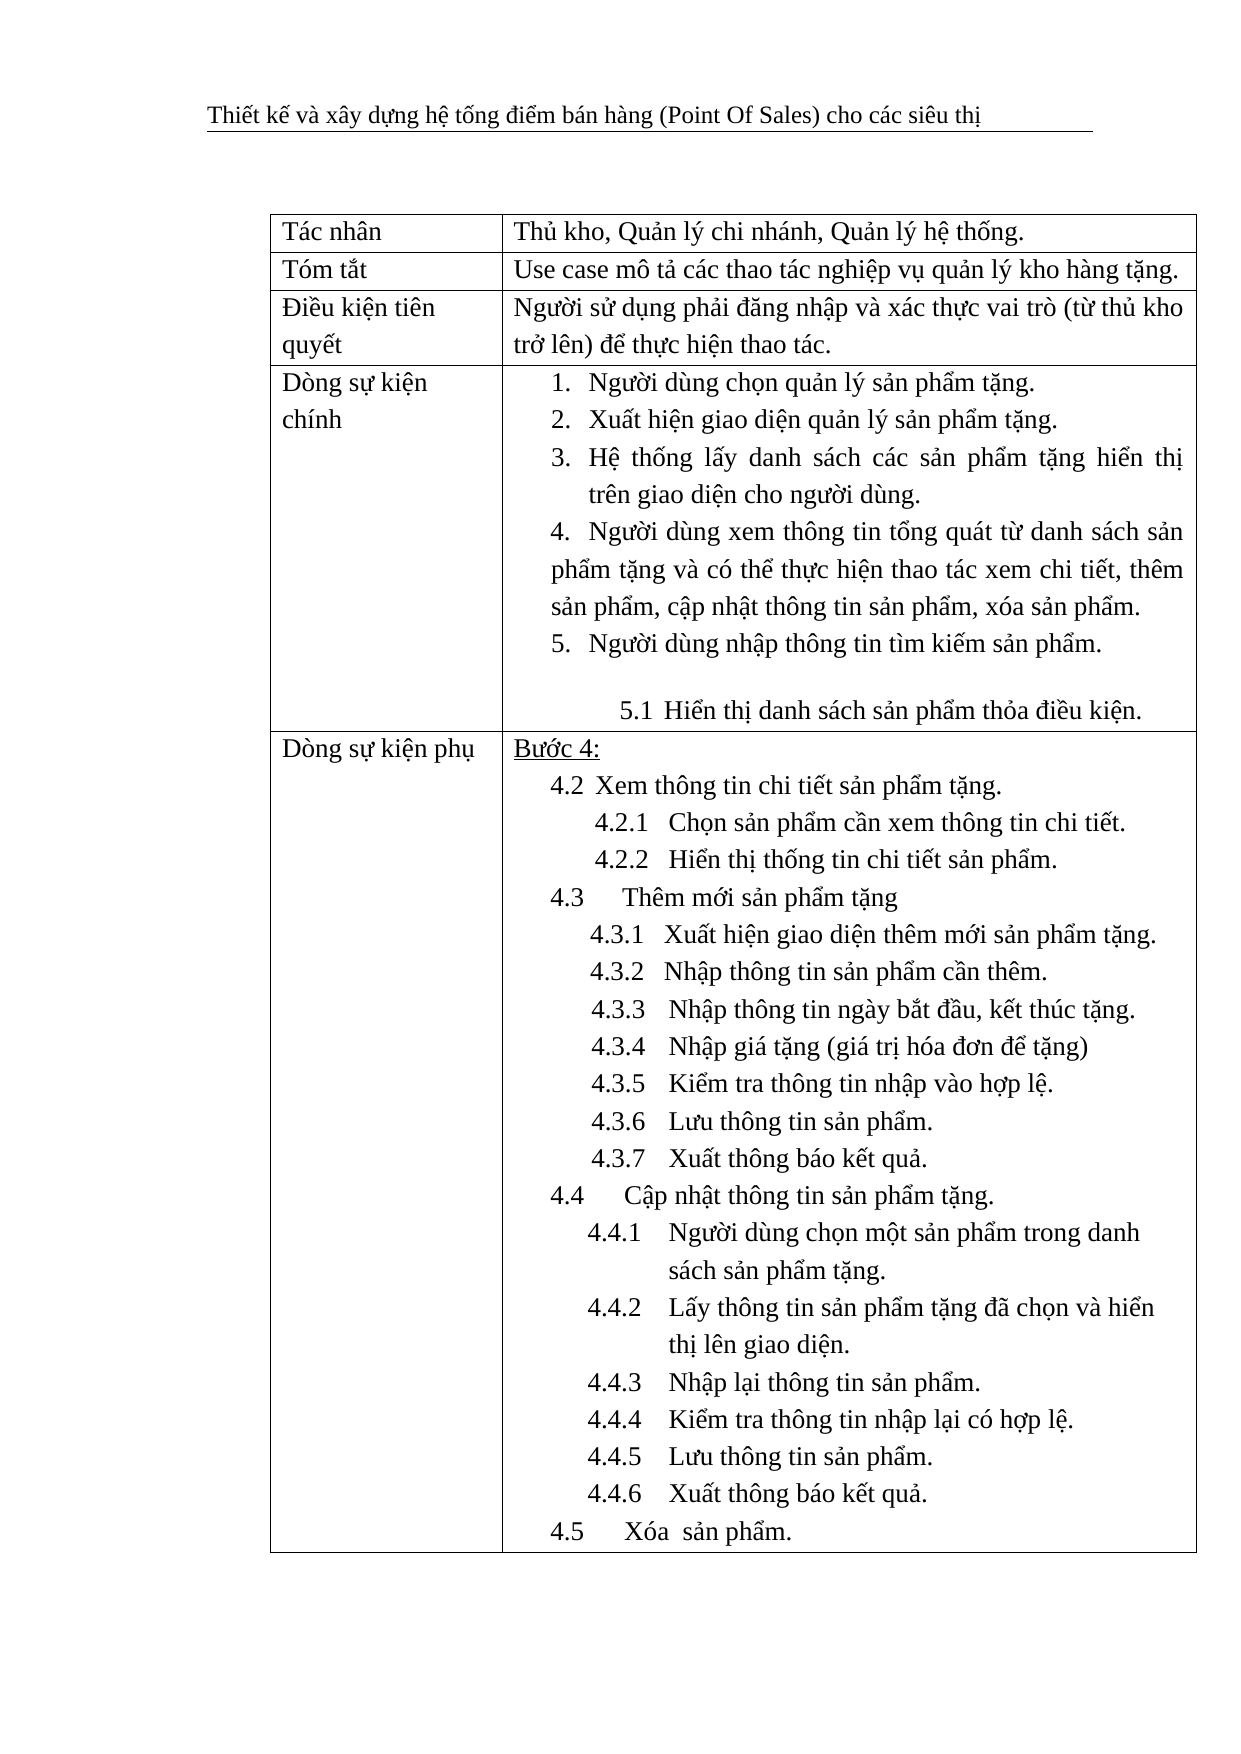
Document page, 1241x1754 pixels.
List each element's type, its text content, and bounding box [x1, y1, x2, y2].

table_header Tác nhân [271, 215, 502, 252]
table_cell Người dùng chọn quản lý sản phẩm tặng. Xuất hiện giao diện quản lý sản phẩm tặng. Hệ thống lấy danh sách các sản phẩm tặng hiển thị trên giao diện cho người dùng. Người dùng xem thông tin tổng quát từ danh sách sản phẩm tặng và có thể thực hiện thao tác xem chi tiết, thêm sản phẩm, cập nhật thông tin sản phẩm, xóa sản phẩm. Người dùng nhập thông tin tìm kiếm sản phẩm. Hiển thị danh sách sản phẩm thỏa điều kiện. [503, 366, 1196, 731]
table_cell Dòng sự kiện chính [271, 366, 502, 731]
table_header Thủ kho, Quản lý chi nhánh, Quản lý hệ thống. [503, 215, 1196, 252]
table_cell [503, 732, 1196, 1552]
table_cell Tóm tắt [271, 253, 502, 290]
table_cell Điều kiện tiên quyết [271, 291, 502, 365]
table_cell Dòng sự kiện phụ [271, 732, 502, 1552]
table_cell Use case mô tả các thao tác nghiệp vụ quản lý kho hàng tặng. [503, 253, 1196, 290]
table_cell Người sử dụng phải đăng nhập và xác thực vai trò (từ thủ kho trở lên) để thực hiện thao tác. [503, 291, 1196, 365]
